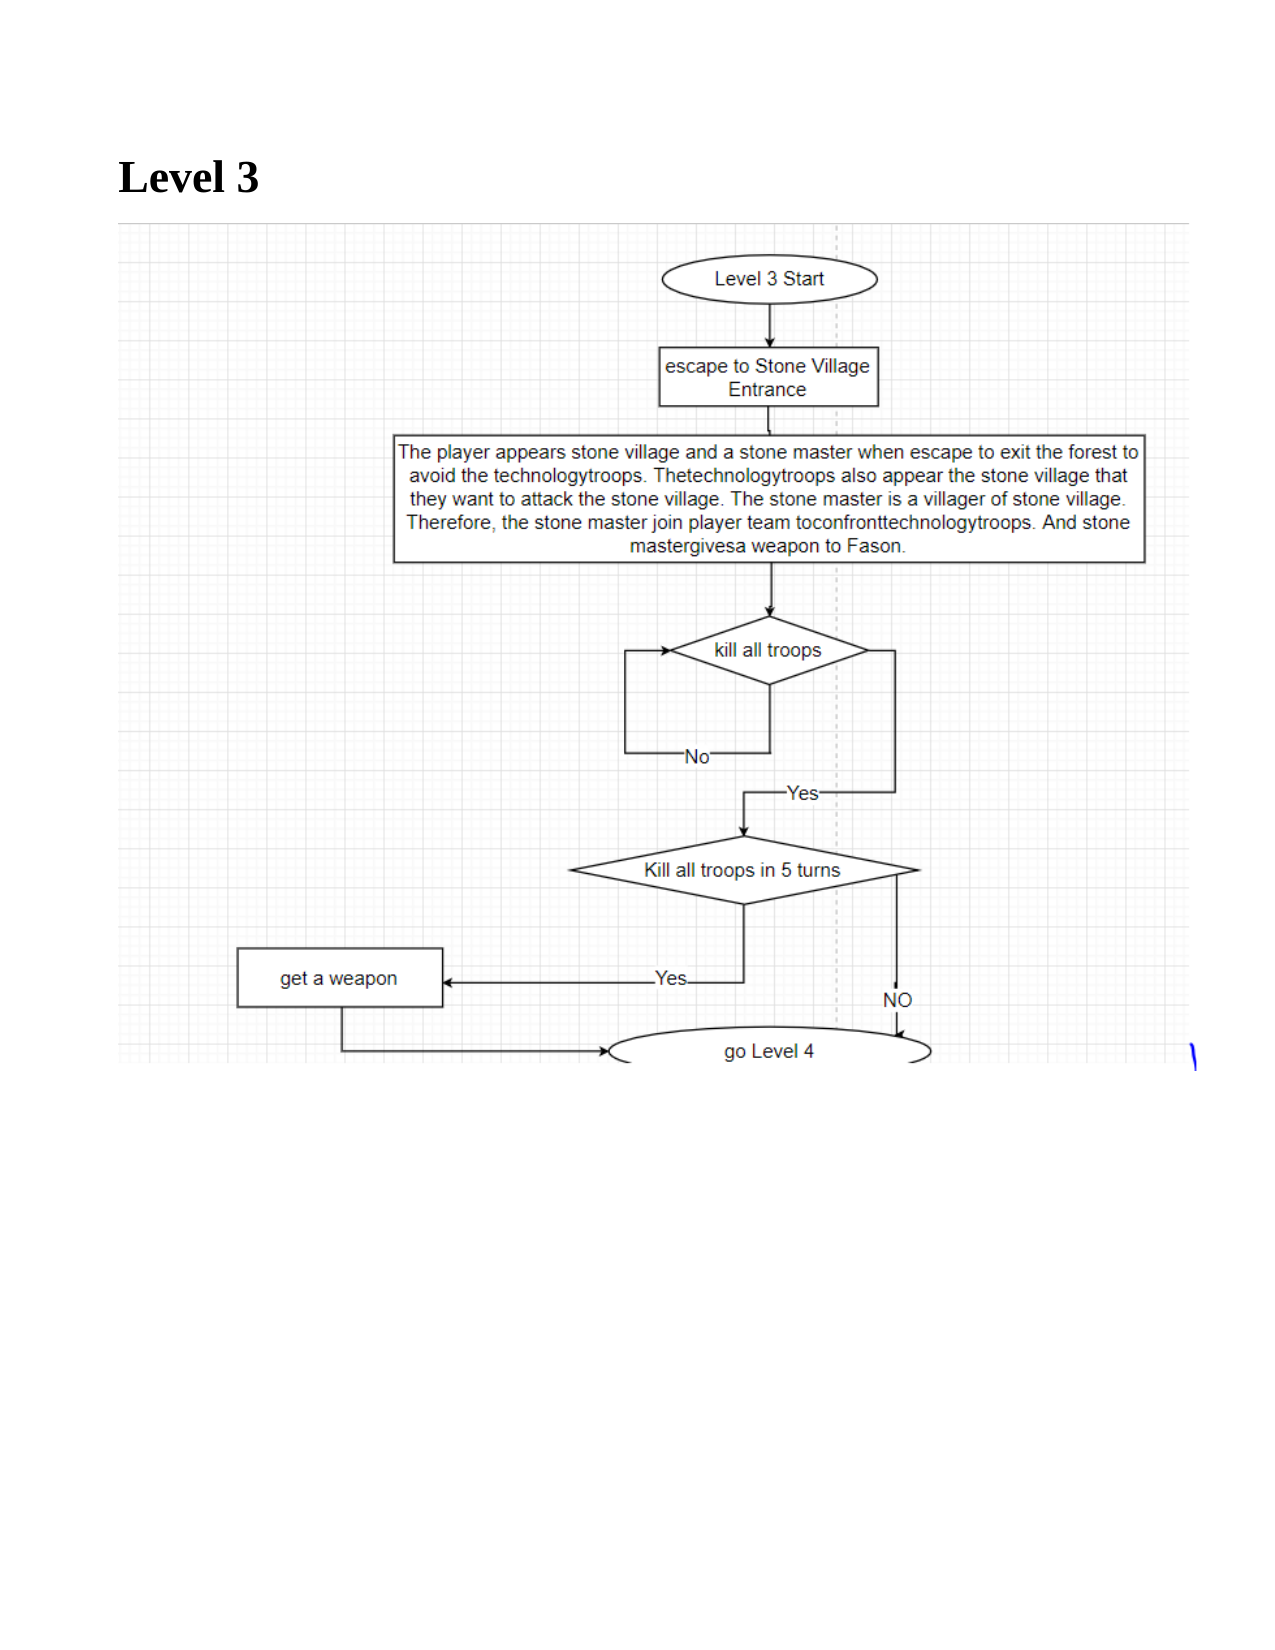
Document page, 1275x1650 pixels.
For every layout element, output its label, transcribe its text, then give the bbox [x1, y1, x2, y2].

text Level 3 [118, 150, 1157, 203]
picture [118, 223, 1197, 1071]
